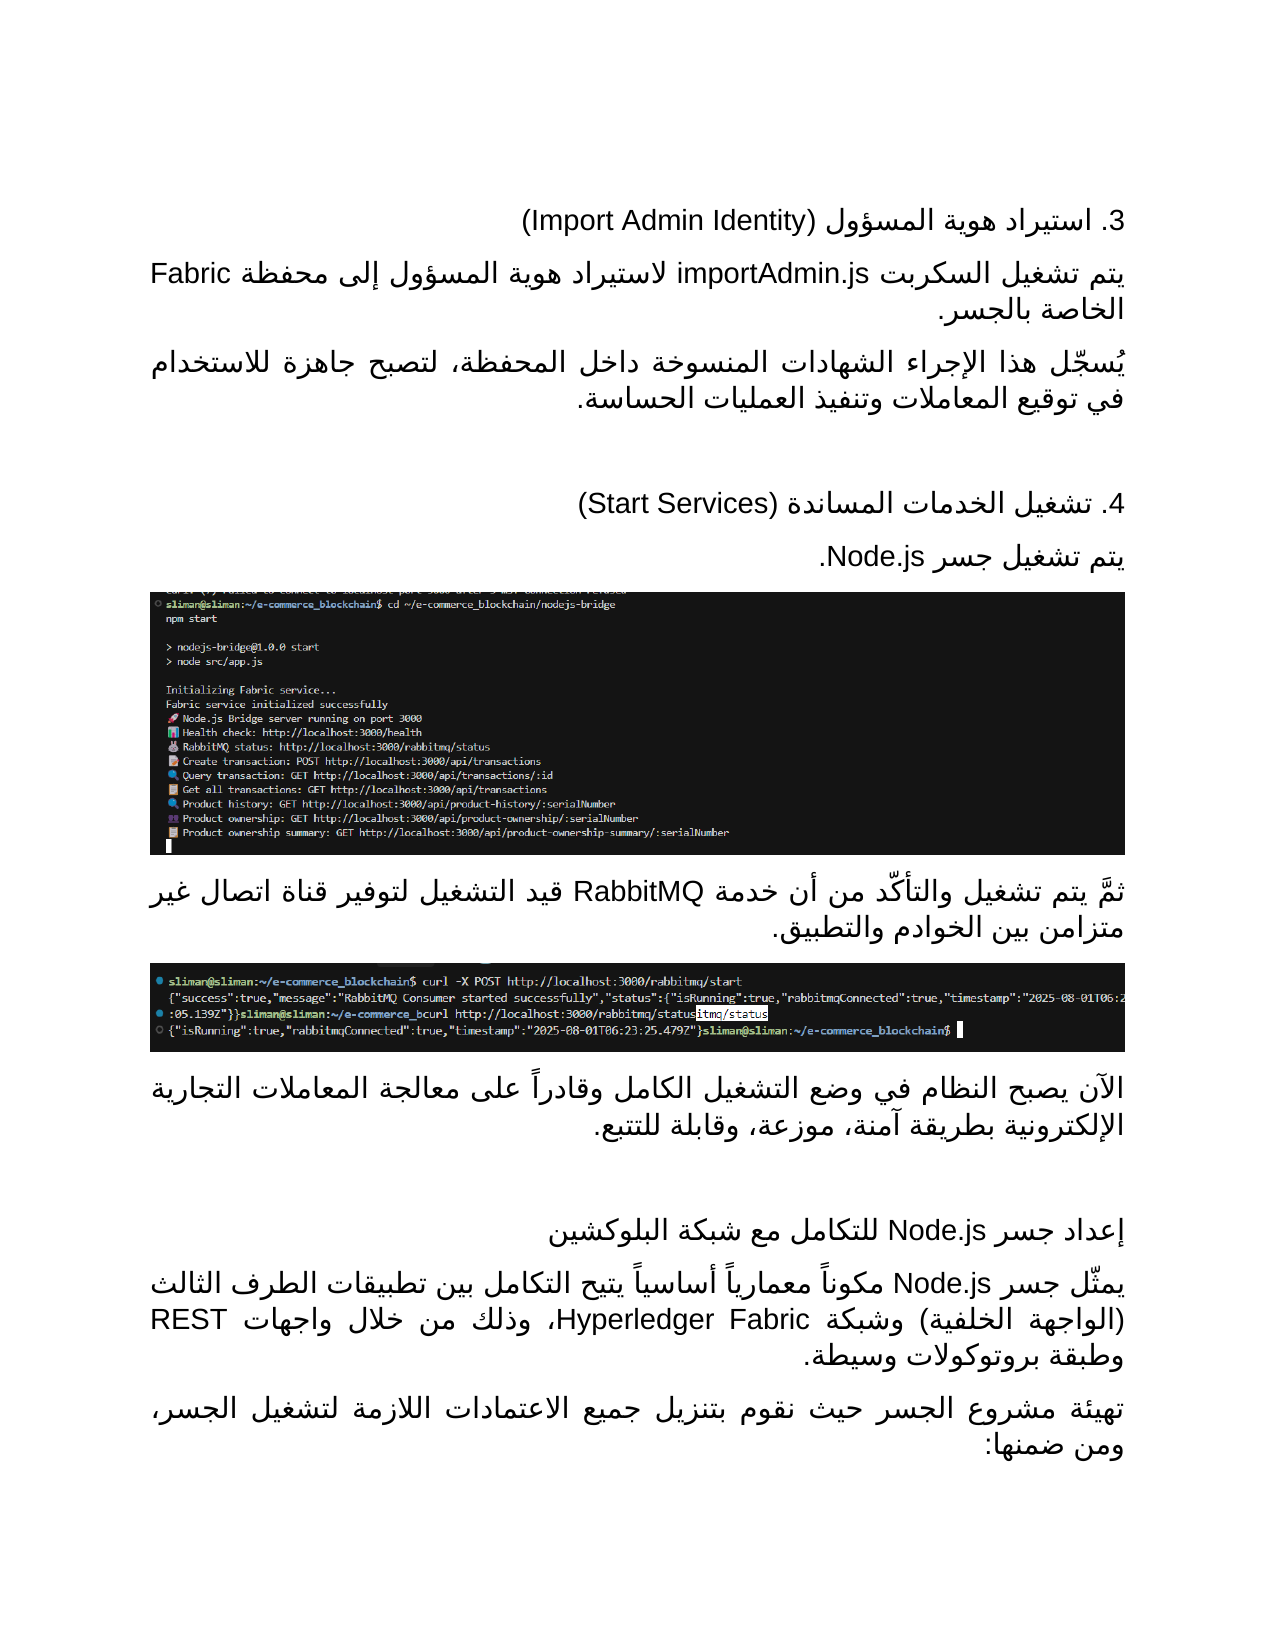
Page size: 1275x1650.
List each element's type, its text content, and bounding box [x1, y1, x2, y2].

text إعداد جسر Node.js للتكامل مع شبكة البلوكشين [150, 1213, 1125, 1247]
text الآن يصبح النظام في وضع التشغيل الكامل وقادراً على معالجة المعاملات التجارية الإلكترونية بطريقة آمنة، موزعة، وقابلة للتتبع. [150, 1071, 1125, 1141]
picture [150, 592, 1125, 855]
text يتم تشغيل السكربت importAdmin.js لاستيراد هوية المسؤول إلى محفظة Fabric الخاصة بالجسر. [150, 256, 1125, 325]
text يُسجّل هذا الإجراء الشهادات المنسوخة داخل المحفظة، لتصبح جاهزة للاستخدام في توقيع المعاملات وتنفيذ العمليات الحساسة. [150, 344, 1125, 414]
text 3. استيراد هوية المسؤول (Import Admin Identity) [150, 203, 1125, 236]
text يتم تشغيل جسر Node.js. [150, 539, 1125, 573]
picture [150, 963, 1125, 1052]
text ثمَّ يتم تشغيل والتأكّد من أن خدمة RabbitMQ قيد التشغيل لتوفير قناة اتصال غير متزامن بين الخوادم والتطبيق. [150, 874, 1125, 944]
text تهيئة مشروع الجسر حيث نقوم بتنزيل جميع الاعتمادات اللازمة لتشغيل الجسر، ومن ضمنها: [150, 1391, 1125, 1461]
text 4. تشغيل الخدمات المساندة (Start Services) [150, 486, 1125, 520]
text يمثّل جسر Node.js مكوناً معمارياً أساسياً يتيح التكامل بين تطبيقات الطرف الثالث (الواجهة الخلفية) وشبكة Hyperledger Fabric، وذلك من خلال واجهات REST وطبقة بروتوكولات وسيطة. [150, 1266, 1125, 1372]
